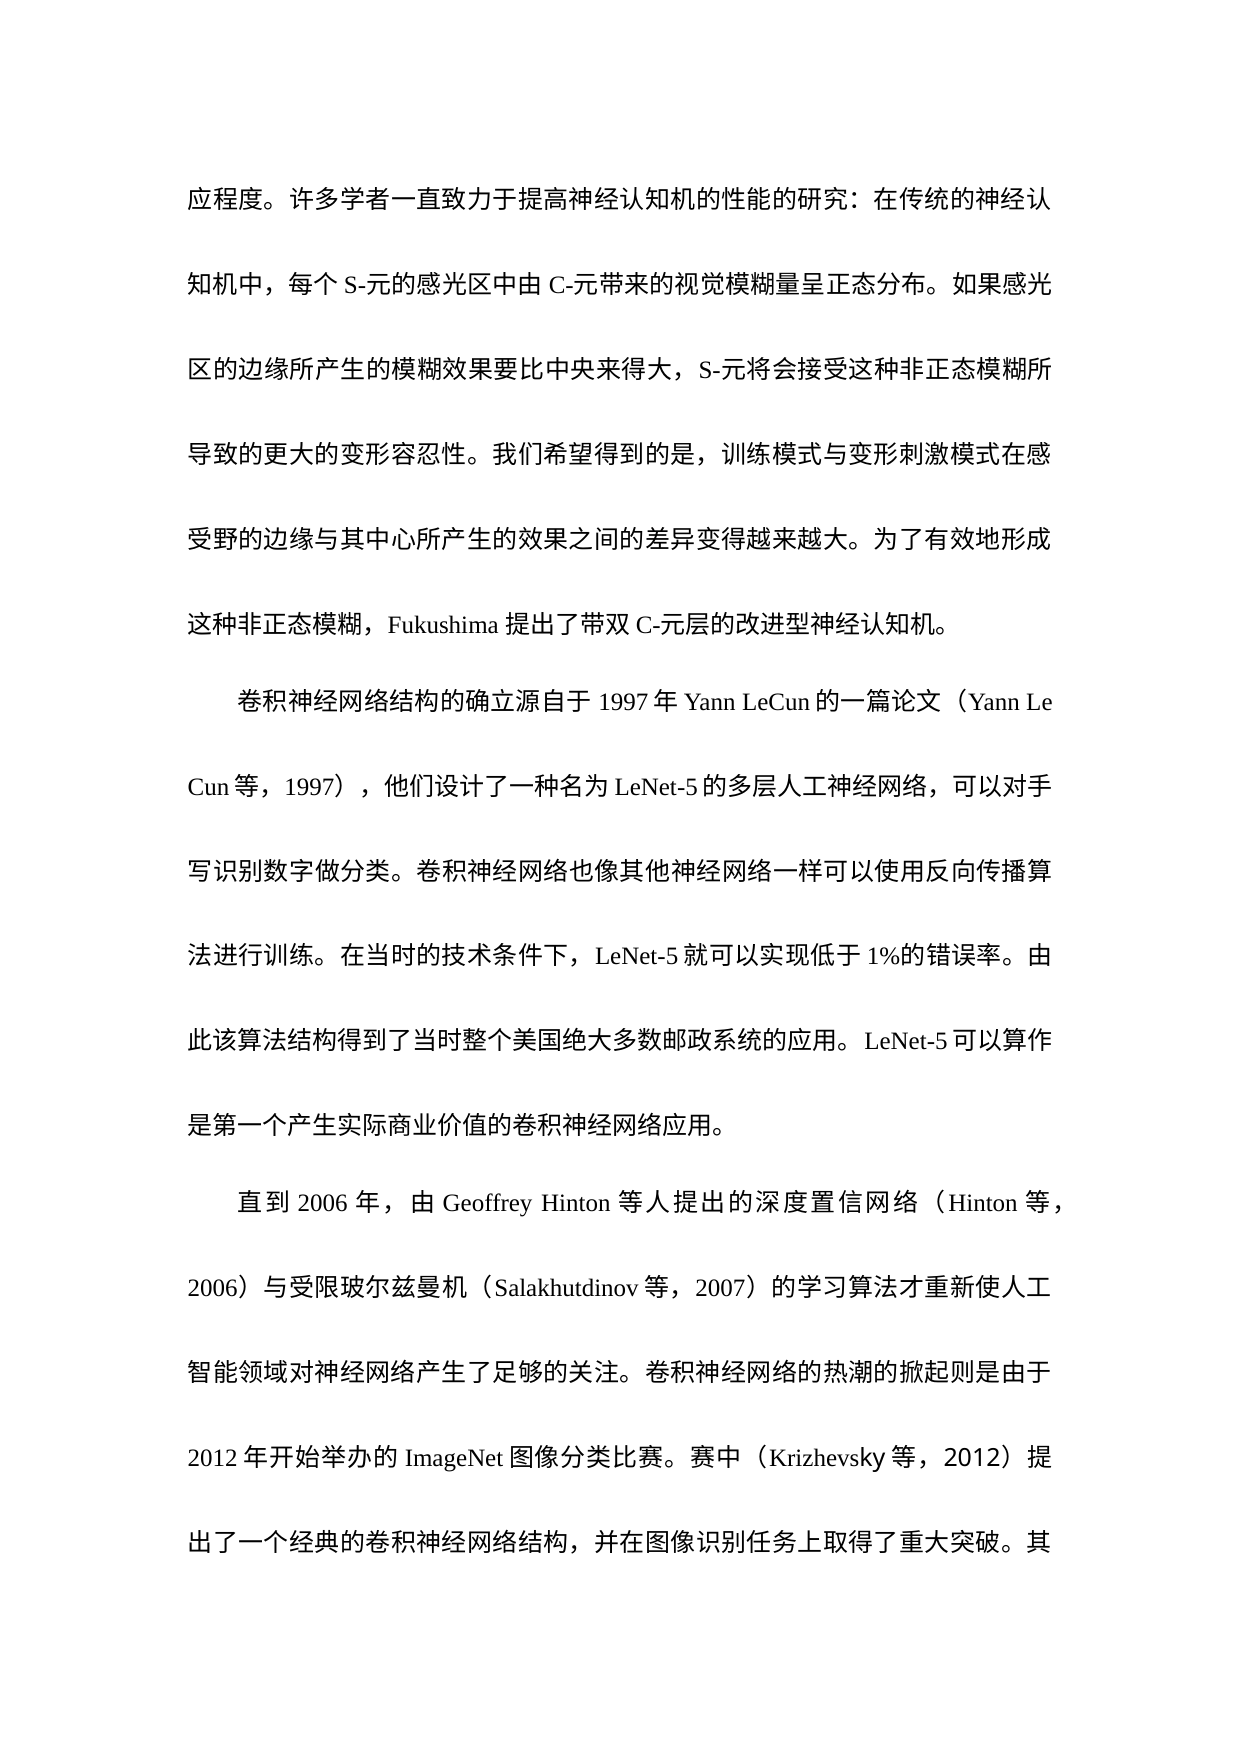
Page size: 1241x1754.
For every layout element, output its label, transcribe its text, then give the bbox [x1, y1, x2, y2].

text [187, 1167, 1053, 1574]
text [187, 164, 1053, 656]
text 卷积神经网络结构的确立源自于1997年Yann LeCun的一篇论文（Yann Le Cun等，1997），他们设计了一种名为LeNet-5的多层人工神经网络，可以对手写识别数字做分类。卷积神经网络也像其他神经网络一样可以使用反向传播算法进行训练。在当时的技术条件下，LeNet-5就可以实现低于1%的错误率。由此该算法结构得到了当时整个美国绝大多数邮政系统的应用。LeNet-5可以算作是第一个产生实际商业价值的卷积神经网络应用。 [187, 665, 1053, 1158]
